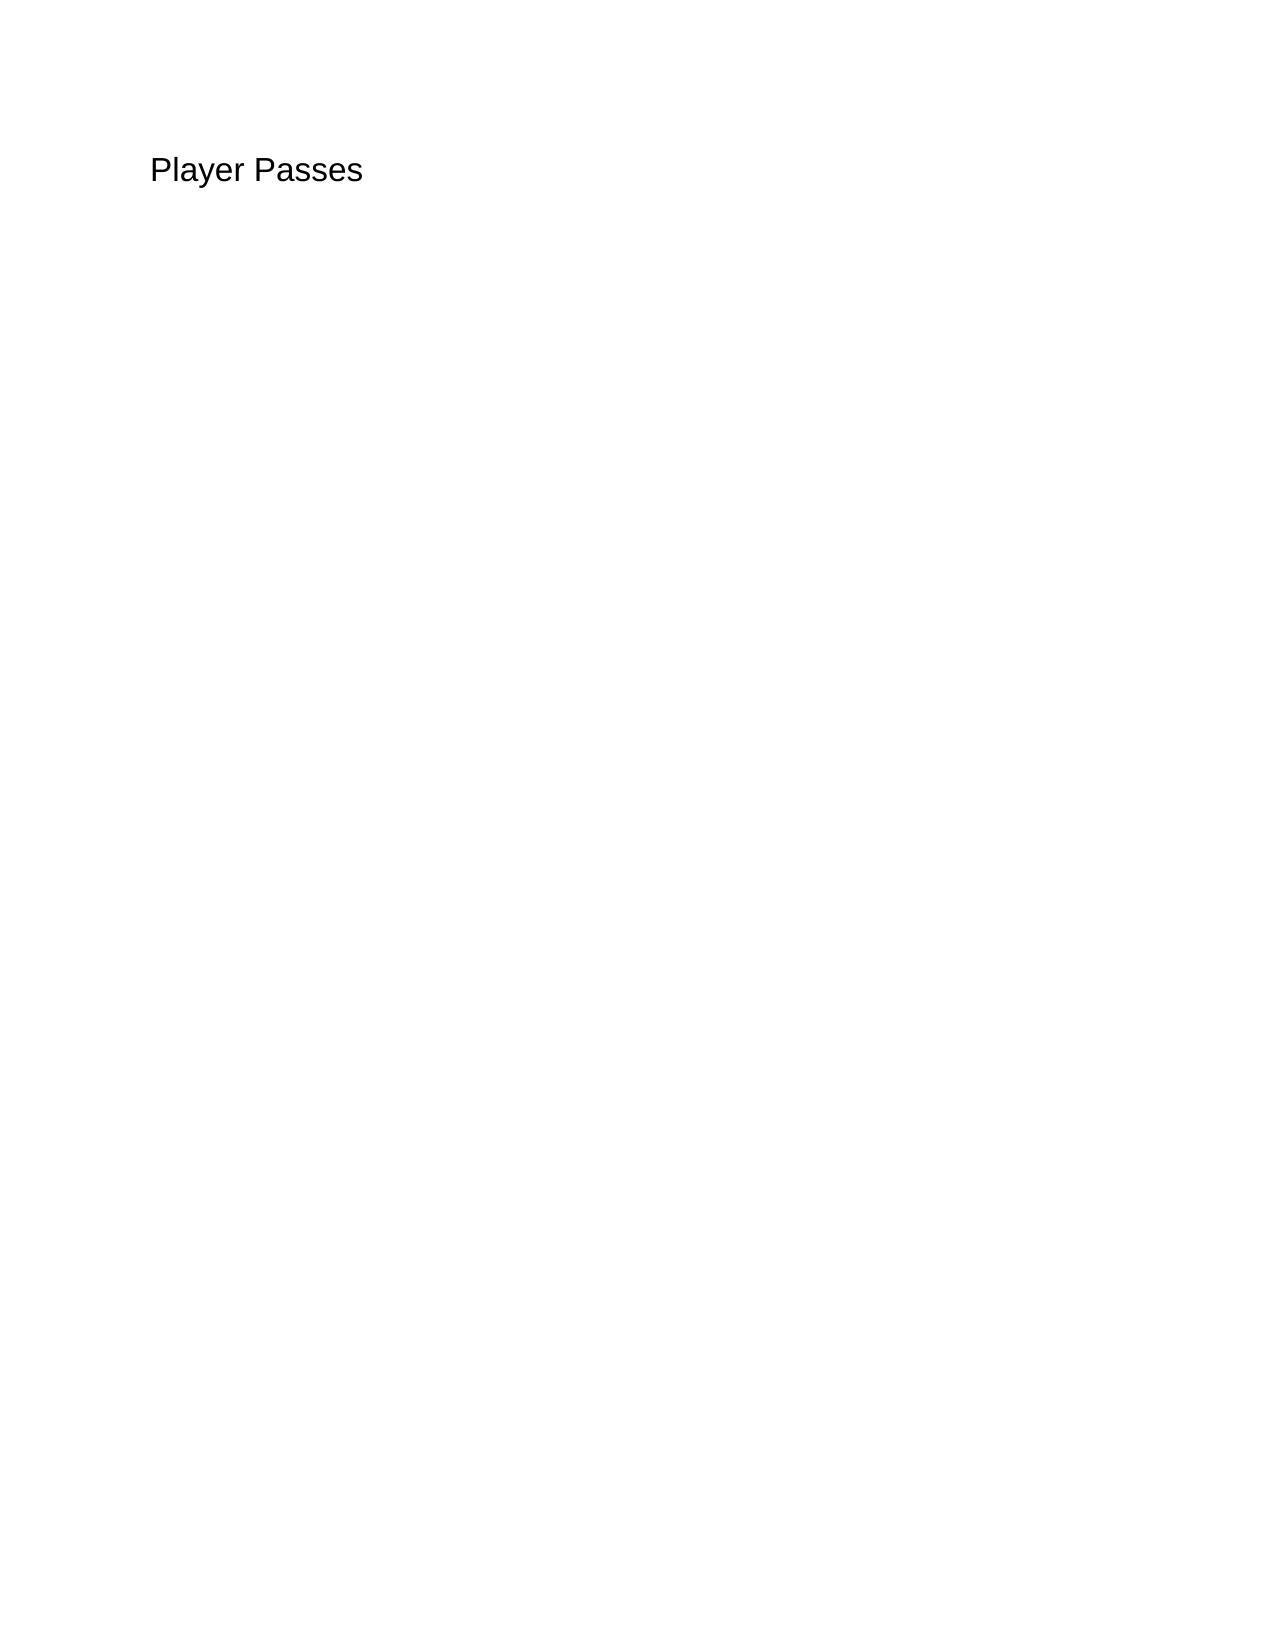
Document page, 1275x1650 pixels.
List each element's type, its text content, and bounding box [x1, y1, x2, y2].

subtitle Player Passes [150, 150, 1162, 188]
